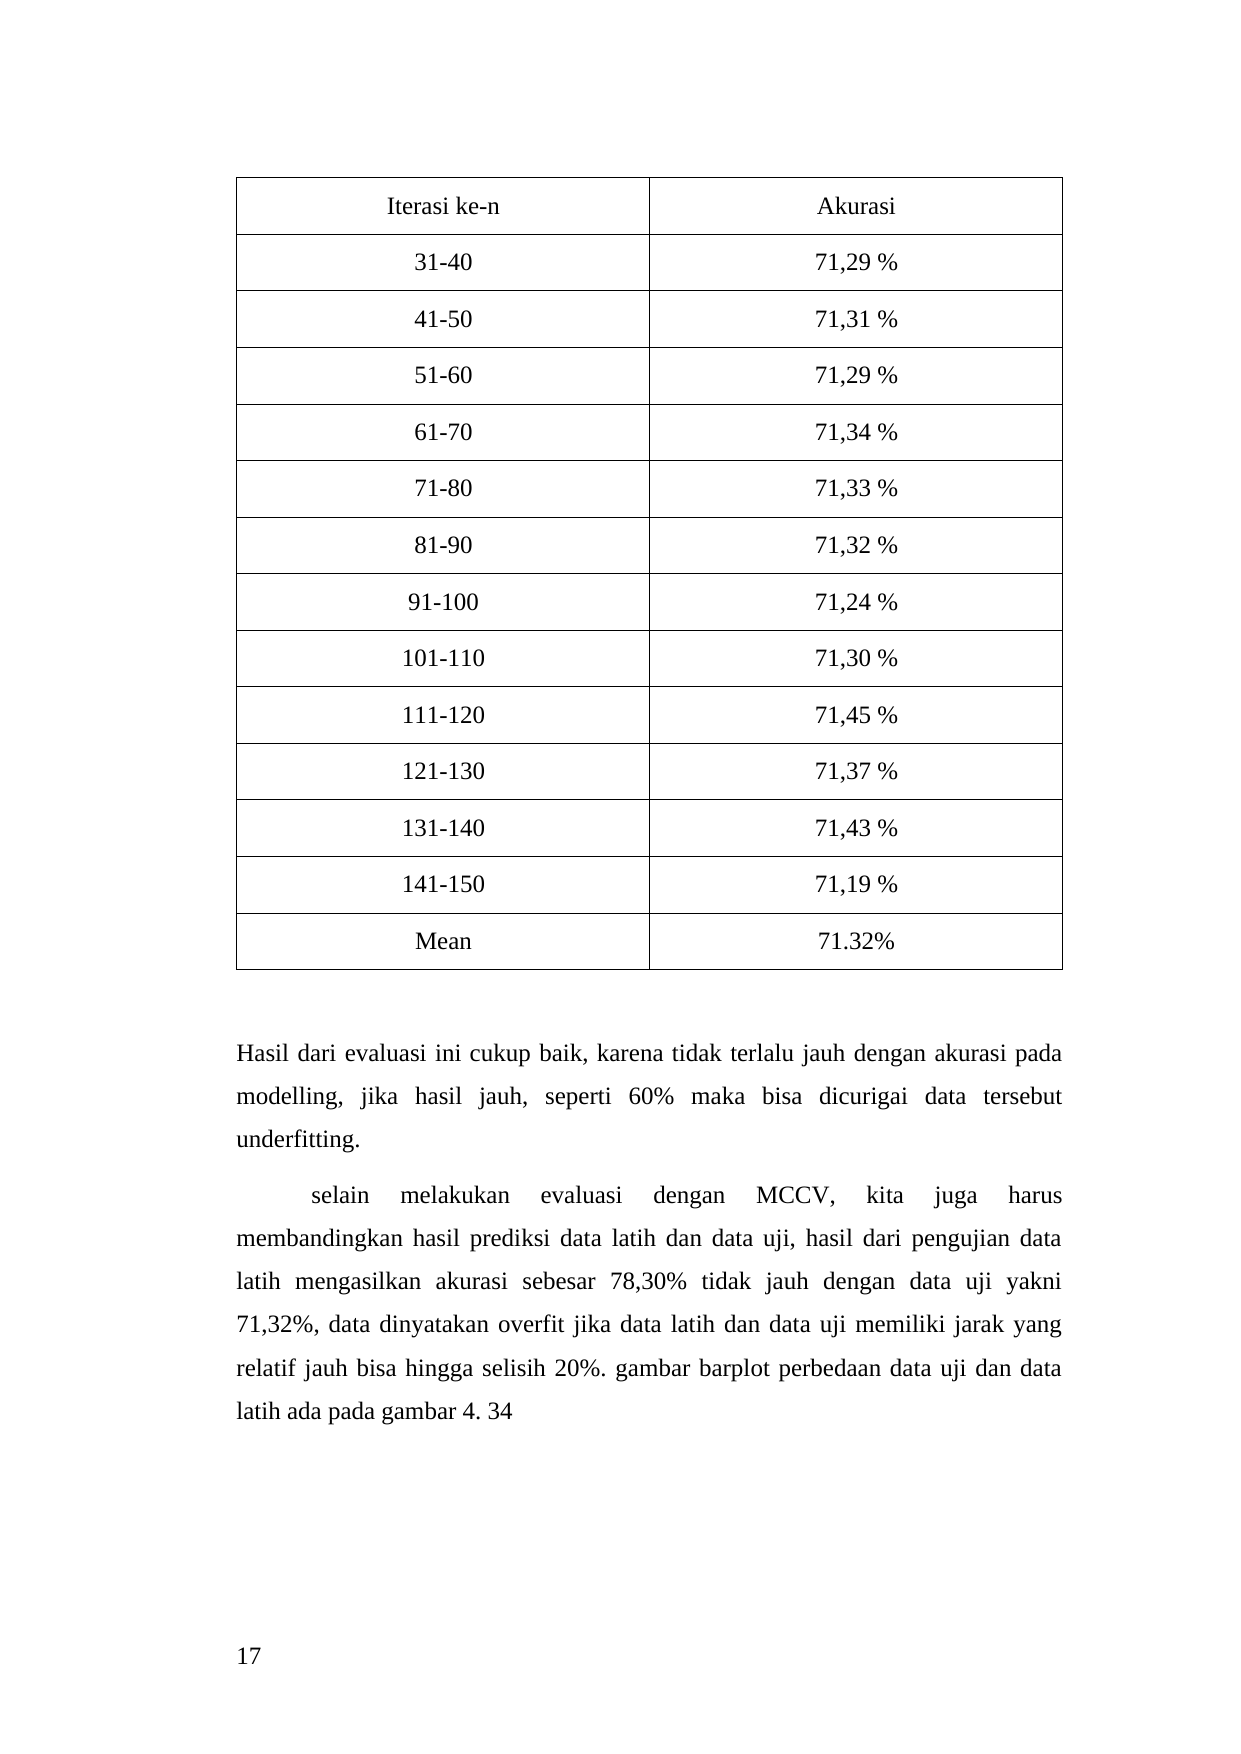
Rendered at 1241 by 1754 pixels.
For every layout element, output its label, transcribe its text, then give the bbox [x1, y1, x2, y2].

table_header Iterasi ke-n [237, 178, 649, 234]
table_cell 71,32 % [650, 518, 1062, 573]
table_cell 111-120 [237, 687, 649, 743]
table_cell 71,34 % [650, 405, 1062, 460]
table_cell 71,30 % [650, 631, 1062, 686]
table_cell 71,43 % [650, 800, 1062, 856]
table_cell Mean [237, 914, 649, 969]
table_cell 71,29 % [650, 235, 1062, 290]
text Hasil dari evaluasi ini cukup baik, karena tidak terlalu jauh dengan akurasi pada modelling, jika hasil jauh, seperti 60% maka bisa dicurigai data tersebut underfitting. [236, 1038, 1063, 1153]
table_cell 71,45 % [650, 687, 1062, 743]
table_cell 91-100 [237, 574, 649, 630]
table_cell 71,19 % [650, 857, 1062, 912]
table_cell 81-90 [237, 518, 649, 573]
table_cell 71,24 % [650, 574, 1062, 630]
table_cell 61-70 [237, 405, 649, 460]
table_cell 131-140 [237, 800, 649, 856]
table_cell 121-130 [237, 744, 649, 799]
table_cell 51-60 [237, 348, 649, 403]
table_cell 41-50 [237, 291, 649, 347]
table_cell 71-80 [237, 461, 649, 517]
table_cell 71,33 % [650, 461, 1062, 517]
table_cell 71,37 % [650, 744, 1062, 799]
table_cell 71.32% [650, 914, 1062, 969]
table_cell 71,29 % [650, 348, 1062, 403]
table_cell 31-40 [237, 235, 649, 290]
table_header Akurasi [650, 178, 1062, 234]
table_cell 141-150 [237, 857, 649, 912]
table_cell 71,31 % [650, 291, 1062, 347]
table_cell 101-110 [237, 631, 649, 686]
text selain melakukan evaluasi dengan MCCV, kita juga harus membandingkan hasil prediksi data latih dan data uji, hasil dari pengujian data latih mengasilkan akurasi sebesar 78,30% tidak jauh dengan data uji yakni 71,32%, data dinyatakan overfit jika data latih dan data uji memiliki jarak yang relatif jauh bisa hingga selisih 20%. gambar barplot perbedaan data uji dan data latih ada pada gambar 4. 34 [236, 1180, 1063, 1424]
